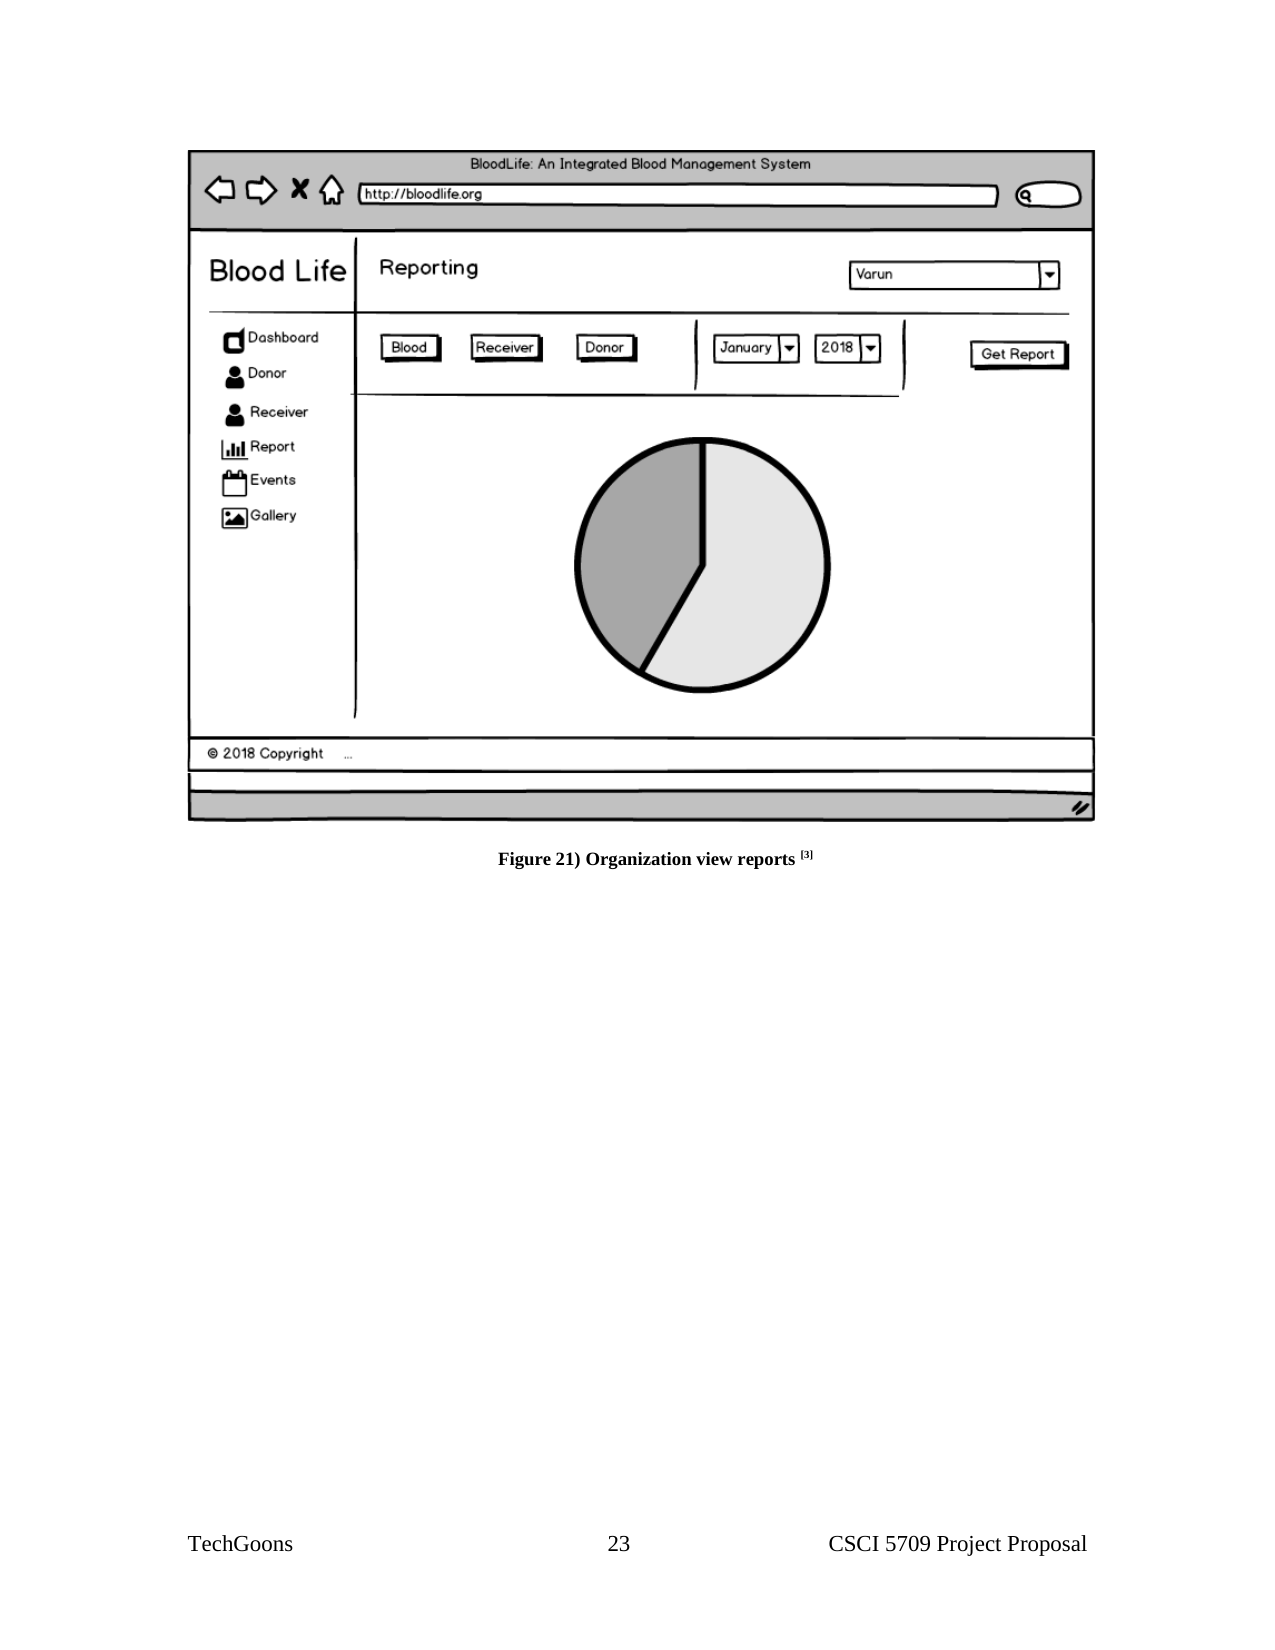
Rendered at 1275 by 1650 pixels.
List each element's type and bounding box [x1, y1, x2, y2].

picture [187, 150, 1096, 822]
